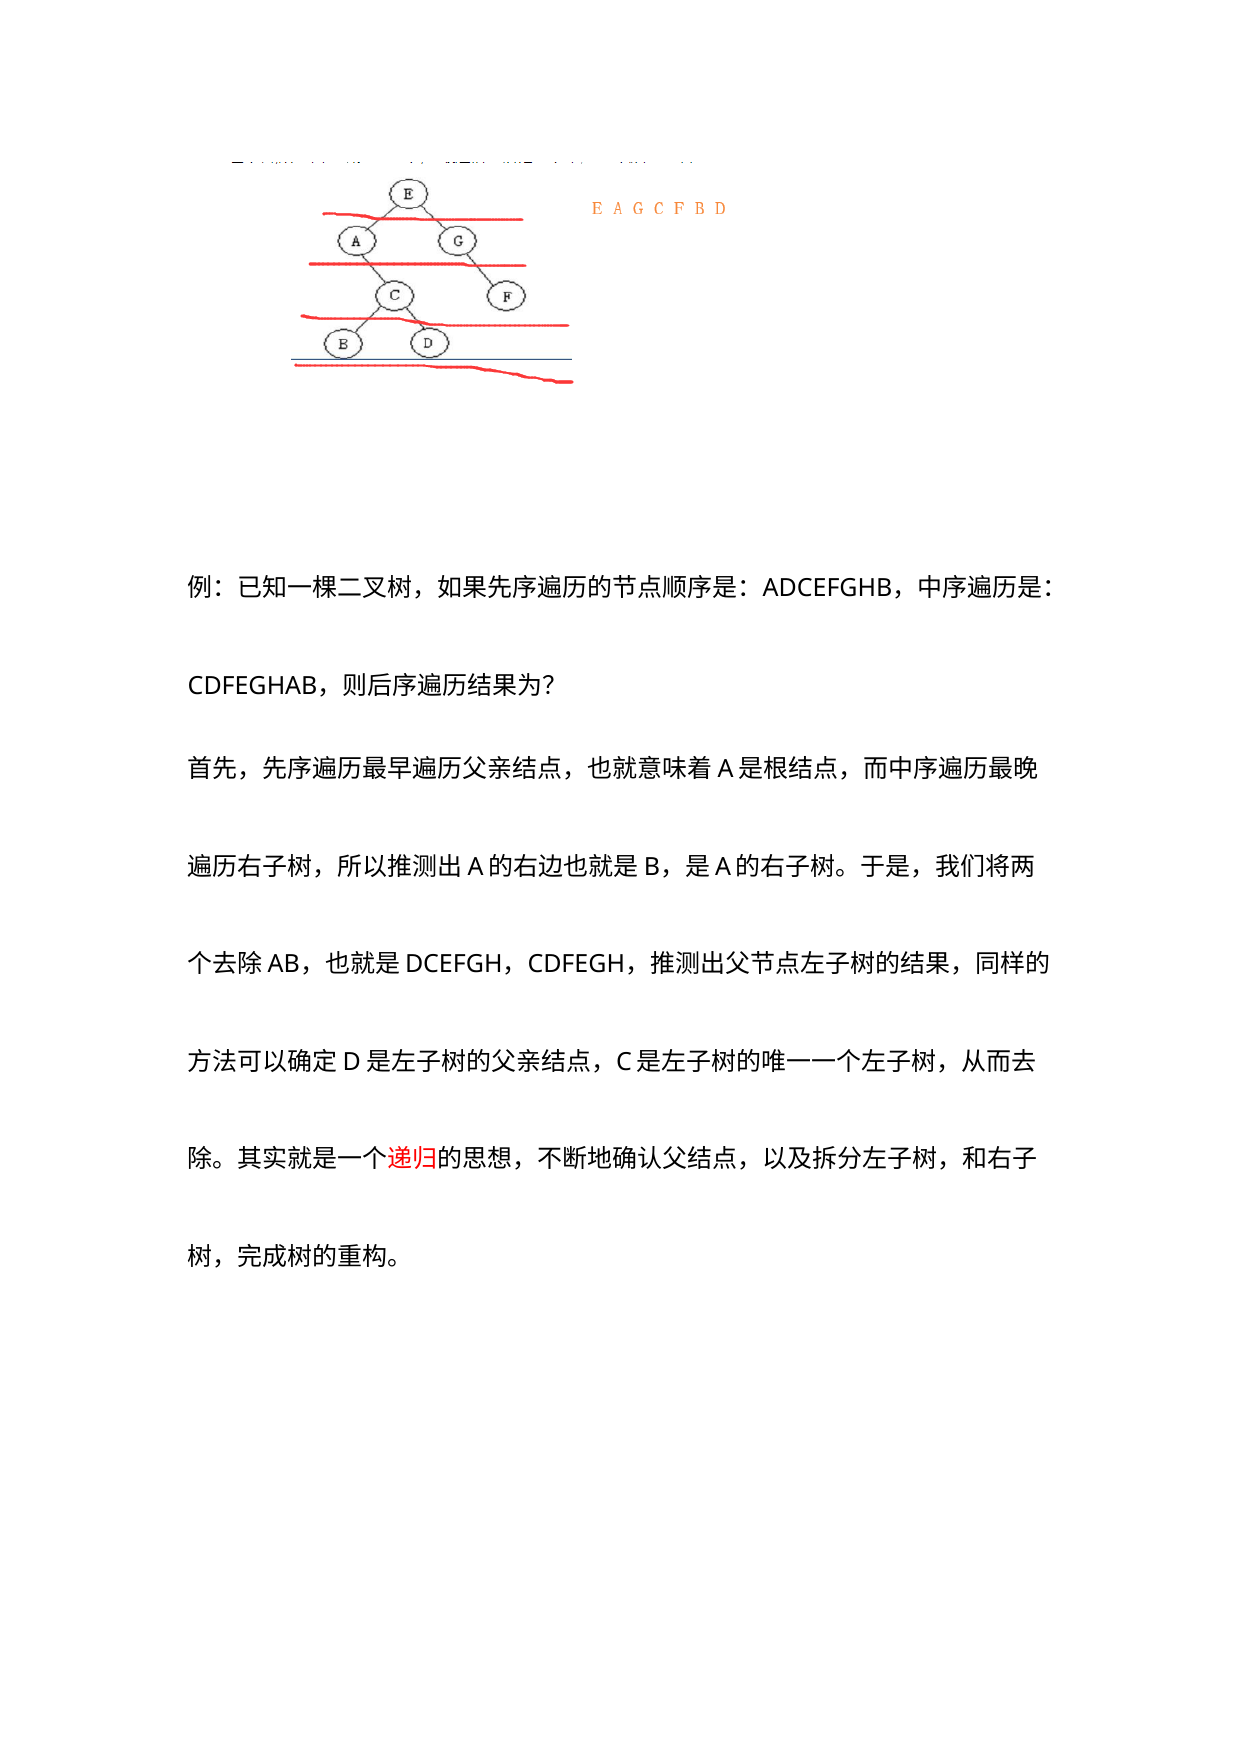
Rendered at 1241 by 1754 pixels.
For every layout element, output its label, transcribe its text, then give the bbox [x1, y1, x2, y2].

text 例：已知一棵二叉树，如果先序遍历的节点顺序是：ADCEFGHB，中序遍历是：CDFEGHAB，则后序遍历结果为？ [187, 553, 1053, 716]
picture [231, 162, 893, 471]
text 首先，先序遍历最早遍历父亲结点，也就意味着A是根结点，而中序遍历最晚遍历右子树，所以推测出A的右边也就是B，是A的右子树。于是，我们将两个去除AB，也就是DCEFGH，CDFEGH，推测出父节点左子树的结果，同样的方法可以确定D是左子树的父亲结点，C是左子树的唯一一个左子树，从而去除。其实就是一个递归的思想，不断地确认父结点，以及拆分左子树，和右子树，完成树的重构。 [187, 734, 1053, 1287]
